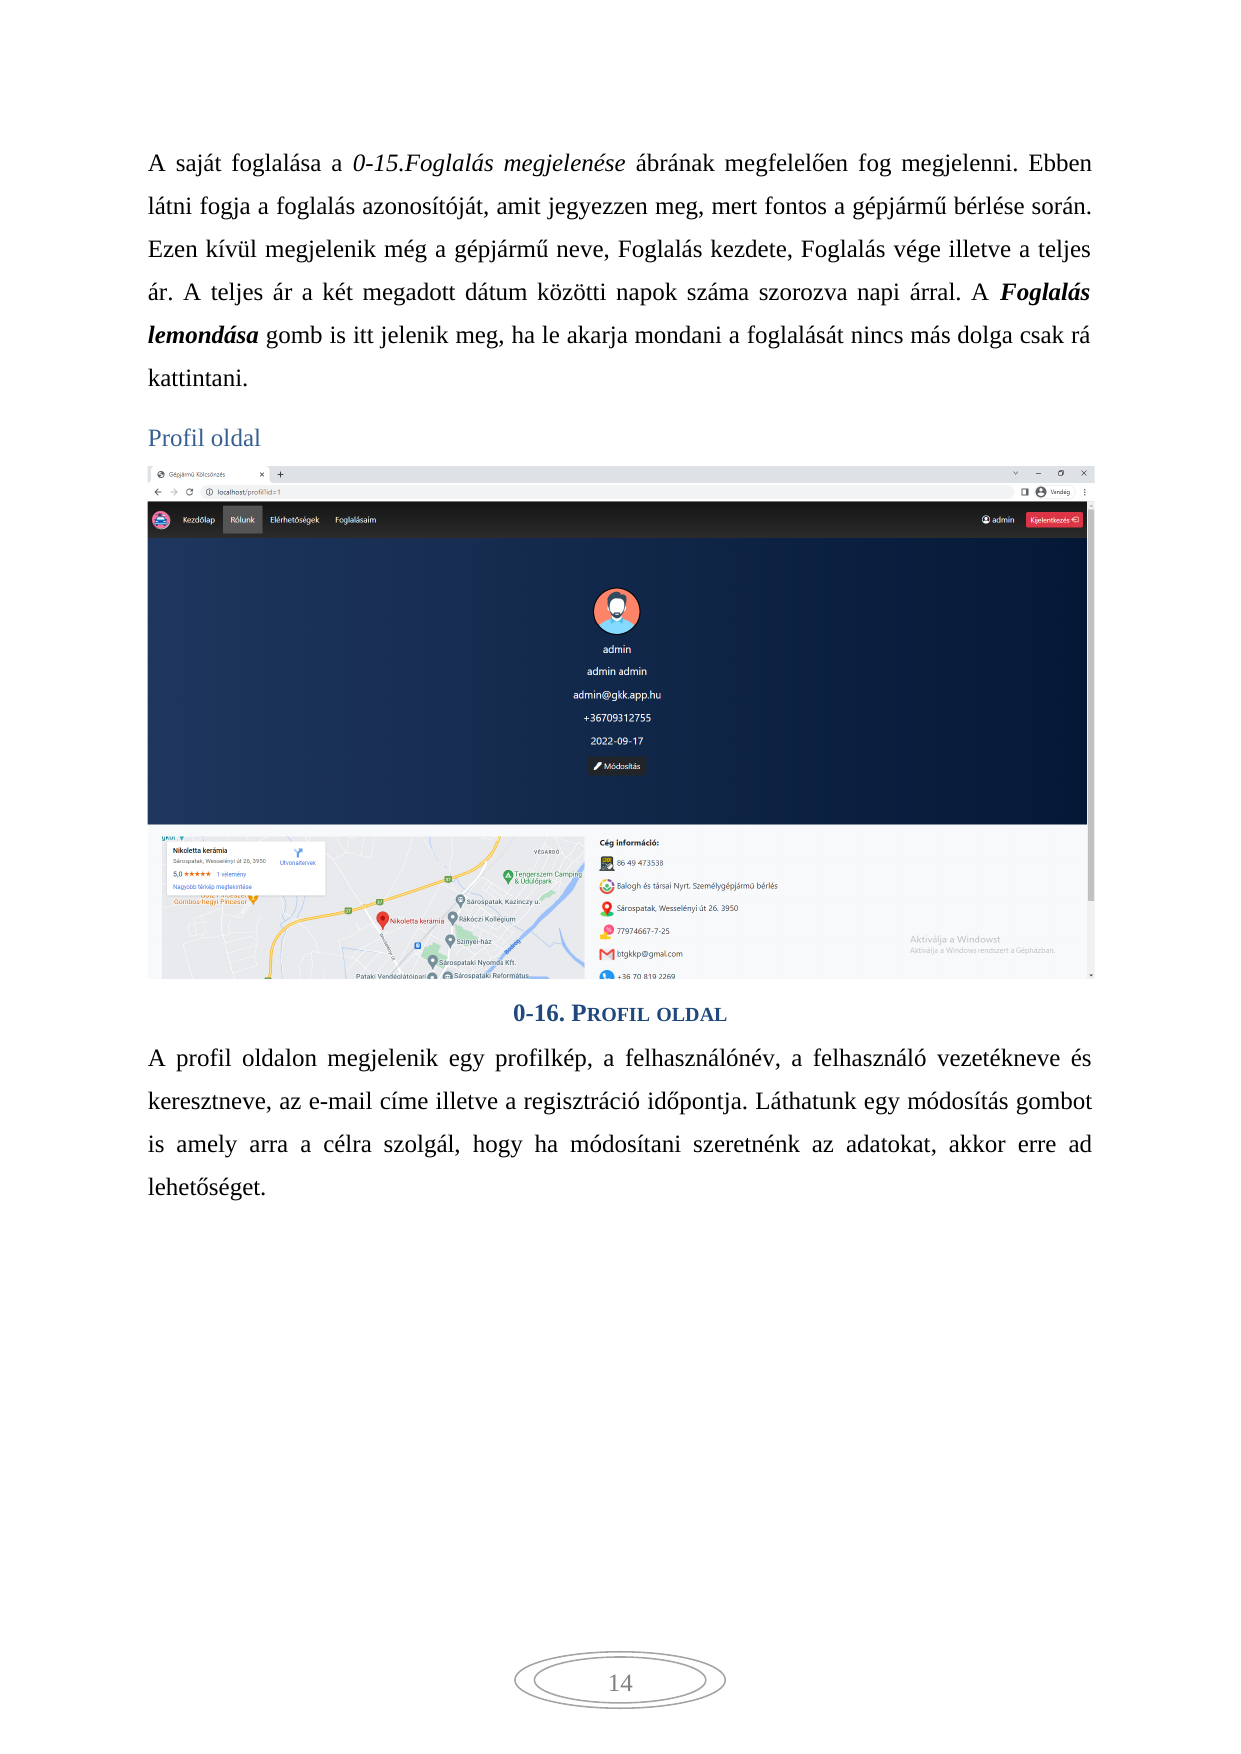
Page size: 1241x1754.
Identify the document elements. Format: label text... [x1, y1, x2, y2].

text A profil oldalon megjelenik egy profilkép, a felhasználónév, a felhasználó vezetékneve és keresztneve, az e-mail címe illetve a regisztráció időpontja. Láthatunk egy módosítás gombot is amely arra a célra szolgál, hogy ha módosítani szeretnénk az adatokat, akkor erre ad lehetőséget. [148, 1043, 1093, 1201]
text A saját foglalása a 0-15.Foglalás megjelenése ábrának megfelelően fog megjelenni. Ebben látni fogja a foglalás azonosítóját, amit jegyezzen meg, mert fontos a gépjármű bérlése során. Ezen kívül megjelenik még a gépjármű neve, Foglalás kezdete, Foglalás vége illetve a teljes ár. A teljes ár a két megadott dátum közötti napok száma szorozva napi árral. A Foglalás lemondása gomb is itt jelenik meg, ha le akarja mondani a foglalását nincs más dolga csak rá kattintani. [148, 148, 1093, 392]
subtitle Profil oldal [148, 423, 1093, 452]
picture [147, 466, 1095, 979]
